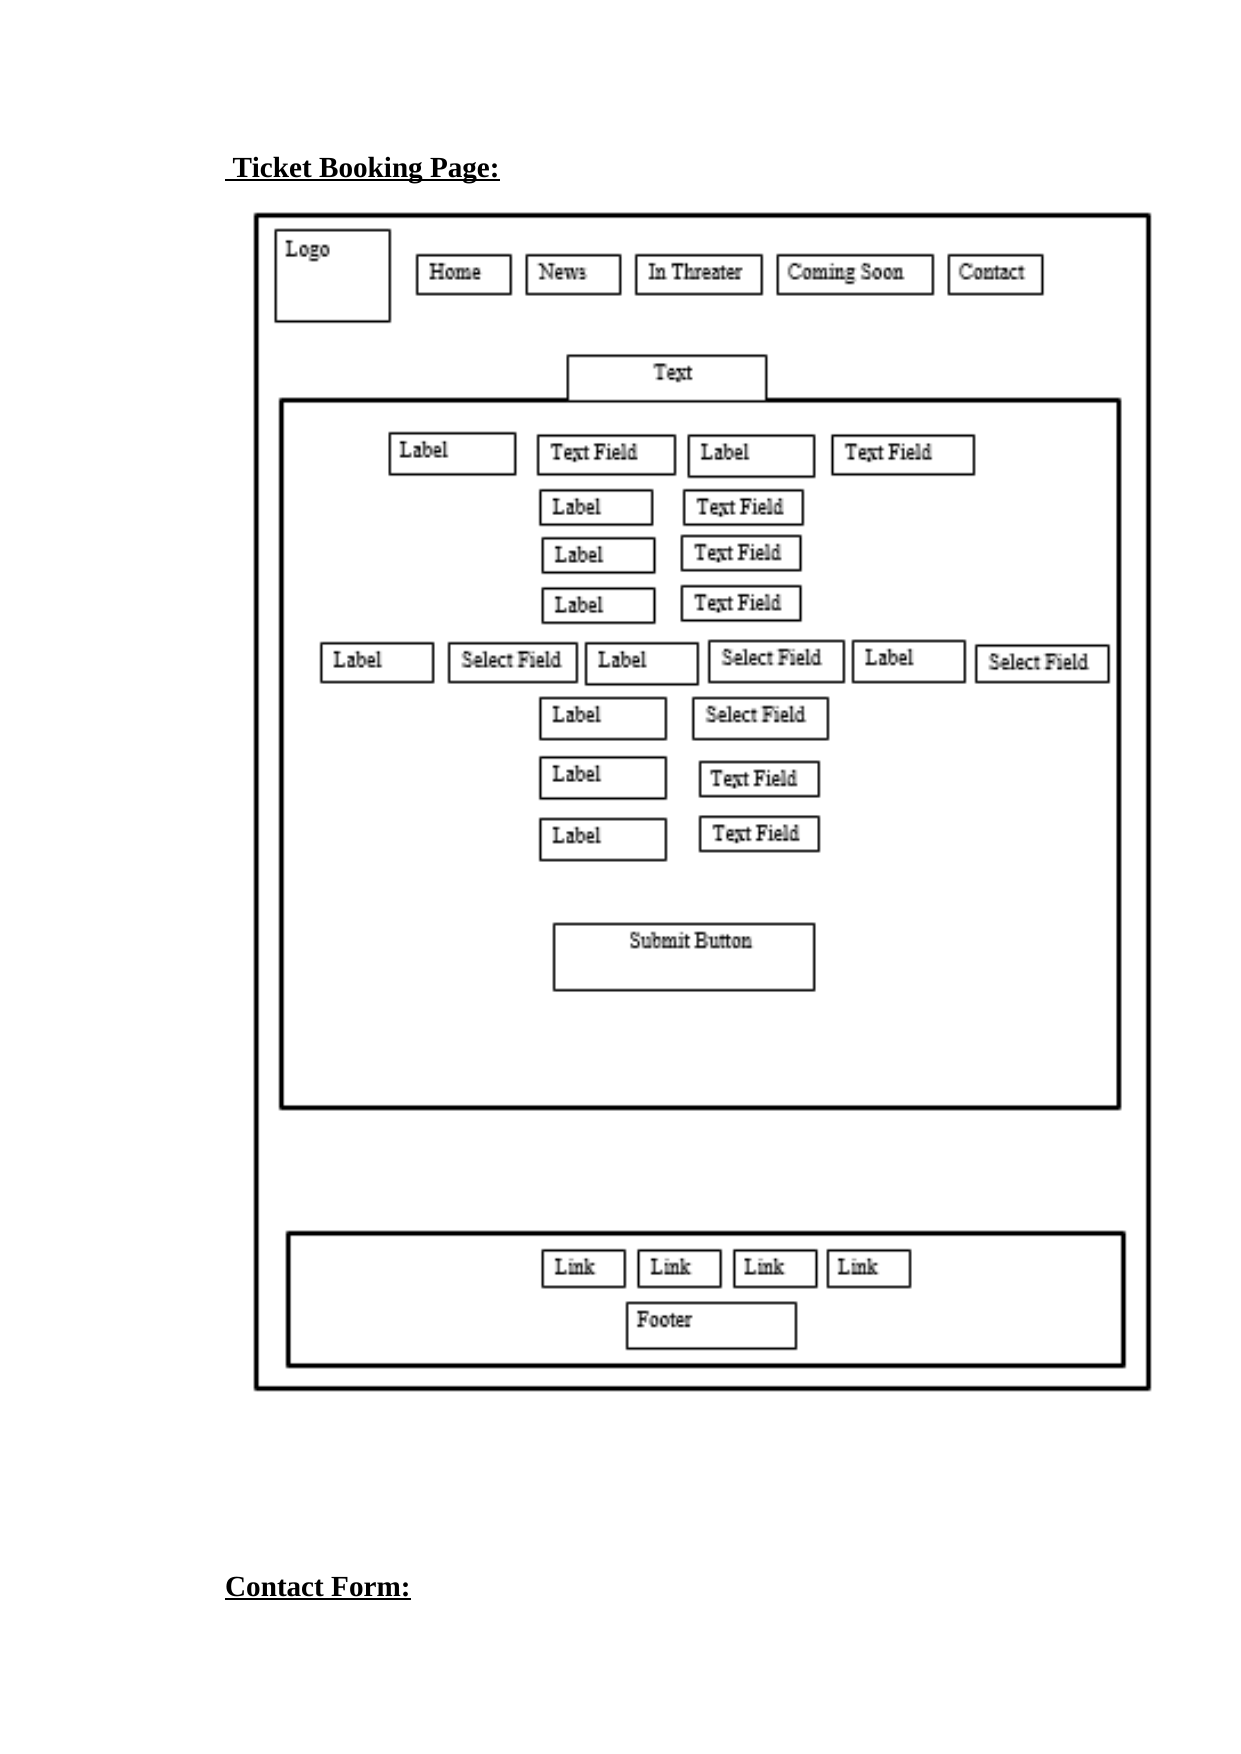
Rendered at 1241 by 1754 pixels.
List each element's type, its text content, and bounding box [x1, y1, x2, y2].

list Contact Form: [225, 1569, 1090, 1603]
picture [225, 200, 1172, 1412]
list Ticket Booking Page: [225, 150, 1090, 183]
